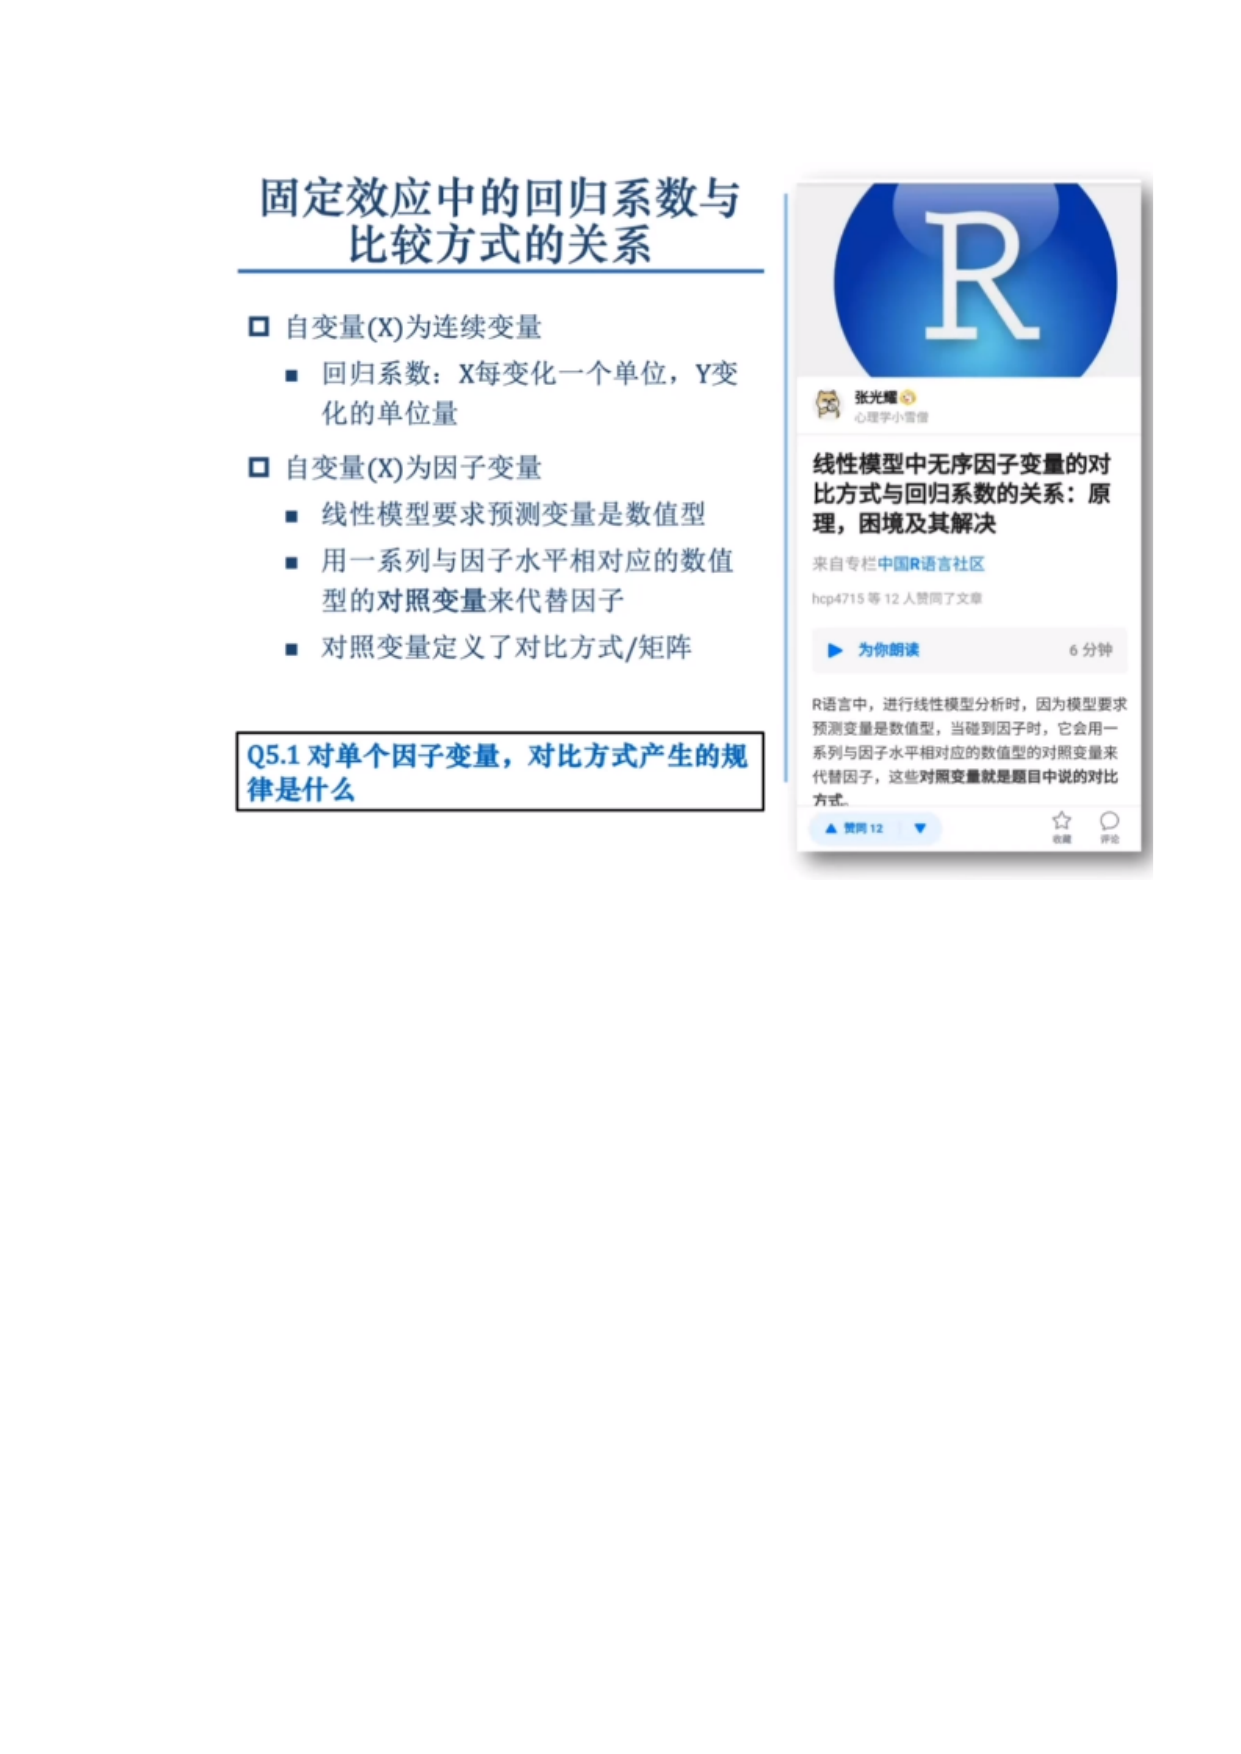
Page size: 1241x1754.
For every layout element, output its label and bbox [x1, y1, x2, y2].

picture [187, 162, 1154, 880]
